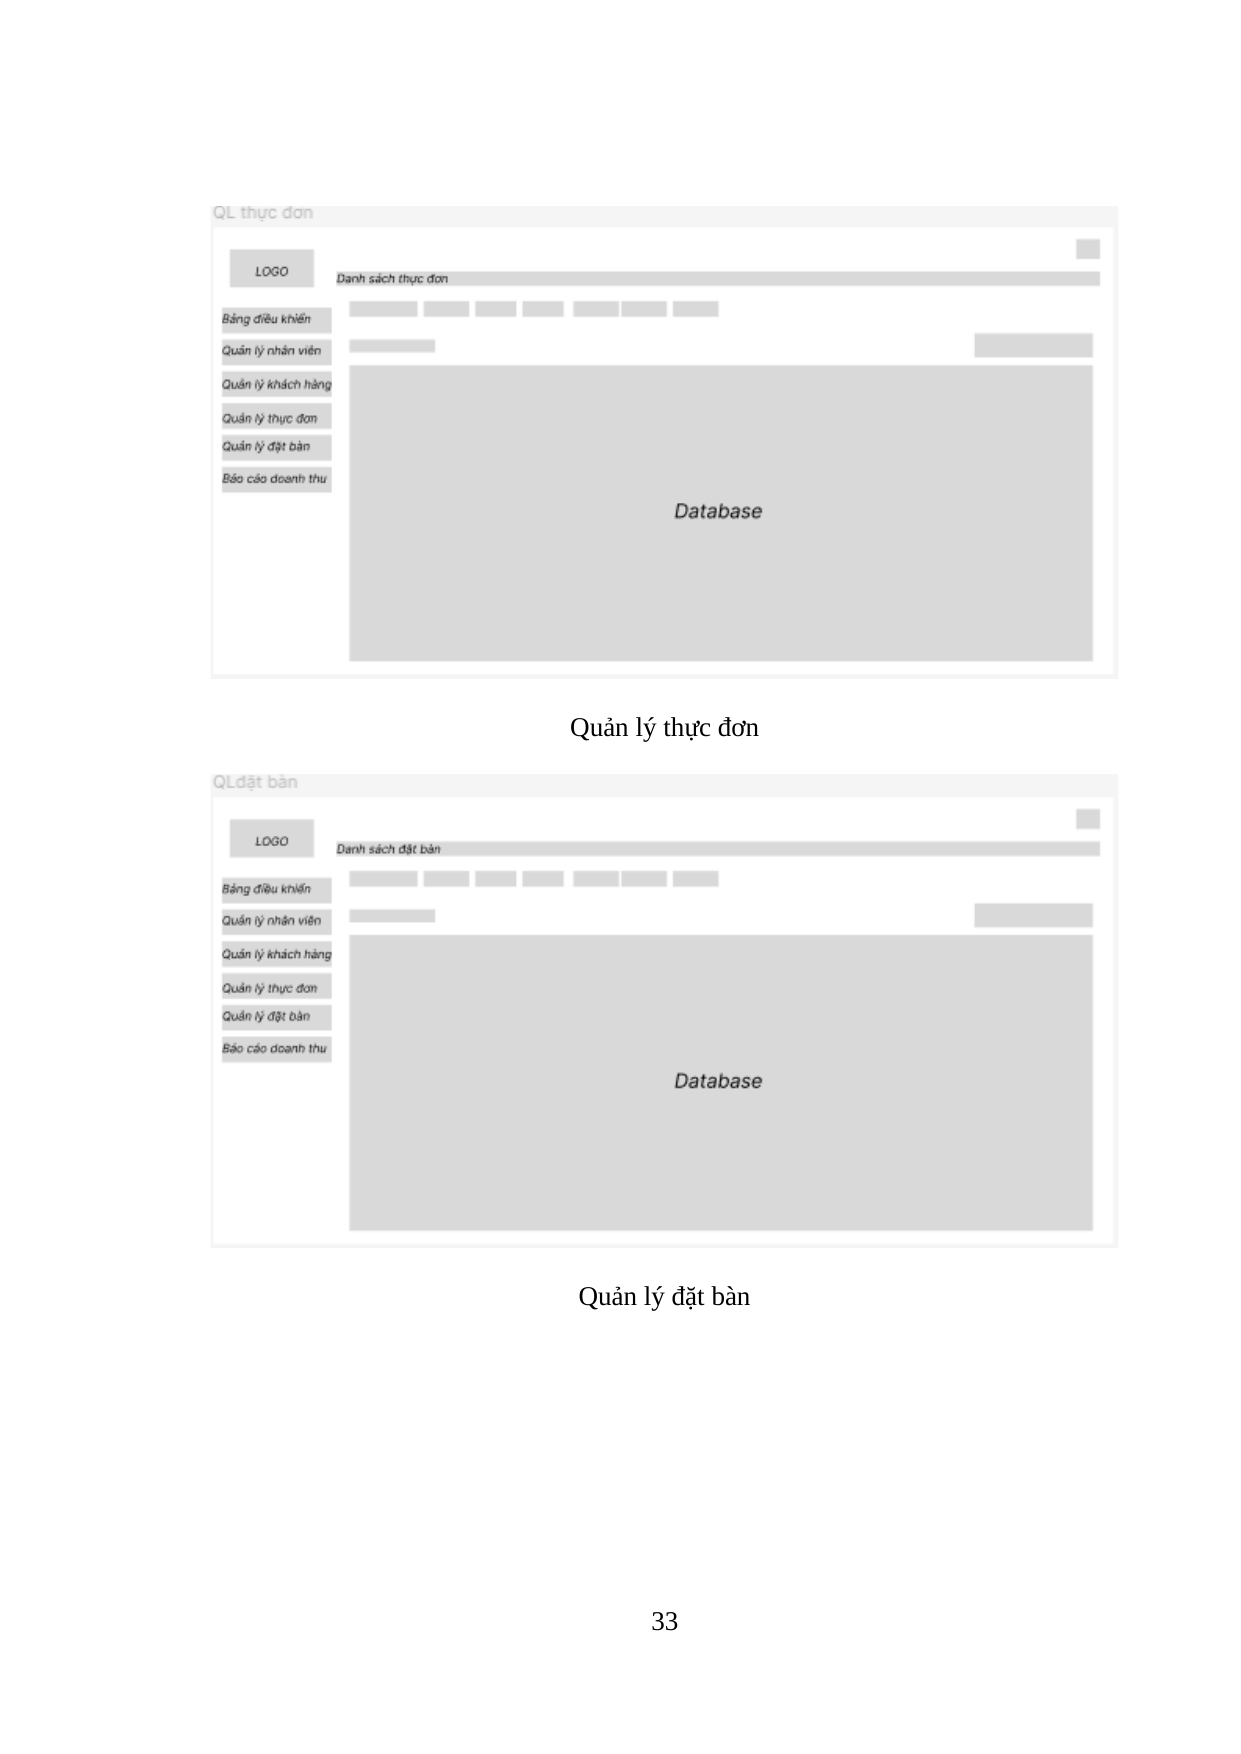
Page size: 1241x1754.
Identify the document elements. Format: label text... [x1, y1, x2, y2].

text Quản lý đặt bàn [207, 1280, 1122, 1311]
picture [210, 206, 1119, 679]
text Quản lý thực đơn [207, 711, 1122, 742]
picture [210, 774, 1119, 1248]
